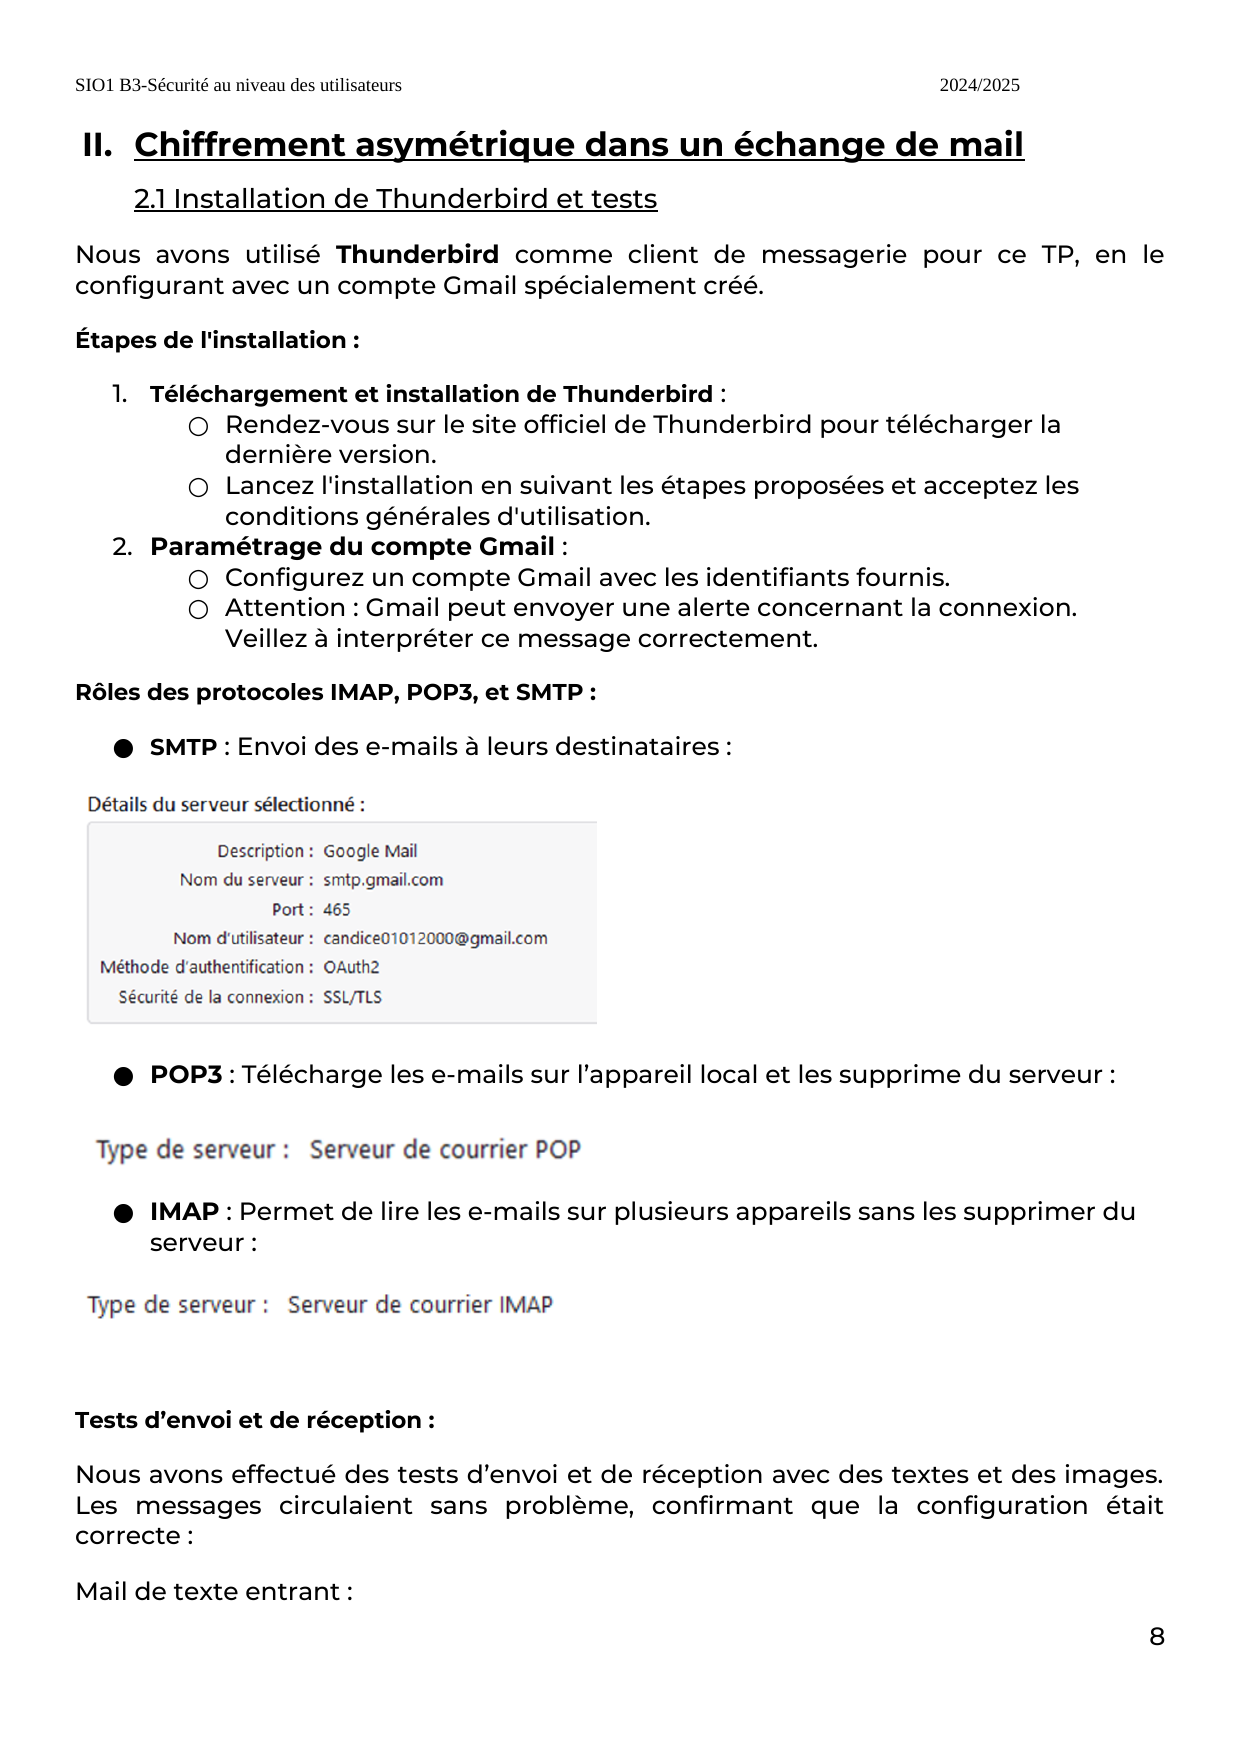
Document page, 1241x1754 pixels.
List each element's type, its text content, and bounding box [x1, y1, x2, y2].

picture [75, 786, 597, 1035]
list Attention : Gmail peut envoyer une alerte concernant la connexion. Veillez à interpréter ce message correctement. [187, 592, 1165, 653]
picture [75, 1115, 597, 1172]
list Configurez un compte Gmail avec les identifiants fournis. [187, 562, 1165, 592]
subtitle Tests d’envoi et de réception : [75, 1406, 1165, 1434]
list Paramétrage du compte Gmail : [112, 531, 1165, 562]
list POP3 : Télécharge les e-mails sur l’appareil local et les supprime du serveur : [112, 1060, 1165, 1090]
list SMTP : Envoi des e-mails à leurs destinataires : [112, 731, 1165, 762]
picture [75, 1282, 572, 1326]
subtitle Chiffrement asymétrique dans un échange de mail [112, 124, 1165, 165]
subtitle 2.1 Installation de Thunderbird et tests [134, 182, 1165, 215]
list Lancez l'installation en suivant les étapes proposées et acceptez les conditions générales d'utilisation. [187, 470, 1165, 531]
subtitle Rôles des protocoles IMAP, POP3, et SMTP : [75, 678, 1165, 706]
text Nous avons effectué des tests d’envoi et de réception avec des textes et des images. Les messages circulaient sans problème, confirmant que la configuration était correcte : [75, 1459, 1165, 1551]
list Téléchargement et installation de Thunderbird : [112, 379, 1165, 409]
list IMAP : Permet de lire les e-mails sur plusieurs appareils sans les supprimer du serveur : [112, 1197, 1165, 1258]
text Nous avons utilisé Thunderbird comme client de messagerie pour ce TP, en le configurant avec un compte Gmail spécialement créé. [75, 240, 1165, 301]
list Rendez-vous sur le site officiel de Thunderbird pour télécharger la dernière version. [187, 409, 1165, 470]
text Mail de texte entrant : [75, 1576, 1165, 1606]
subtitle Étapes de l'installation : [75, 326, 1165, 354]
